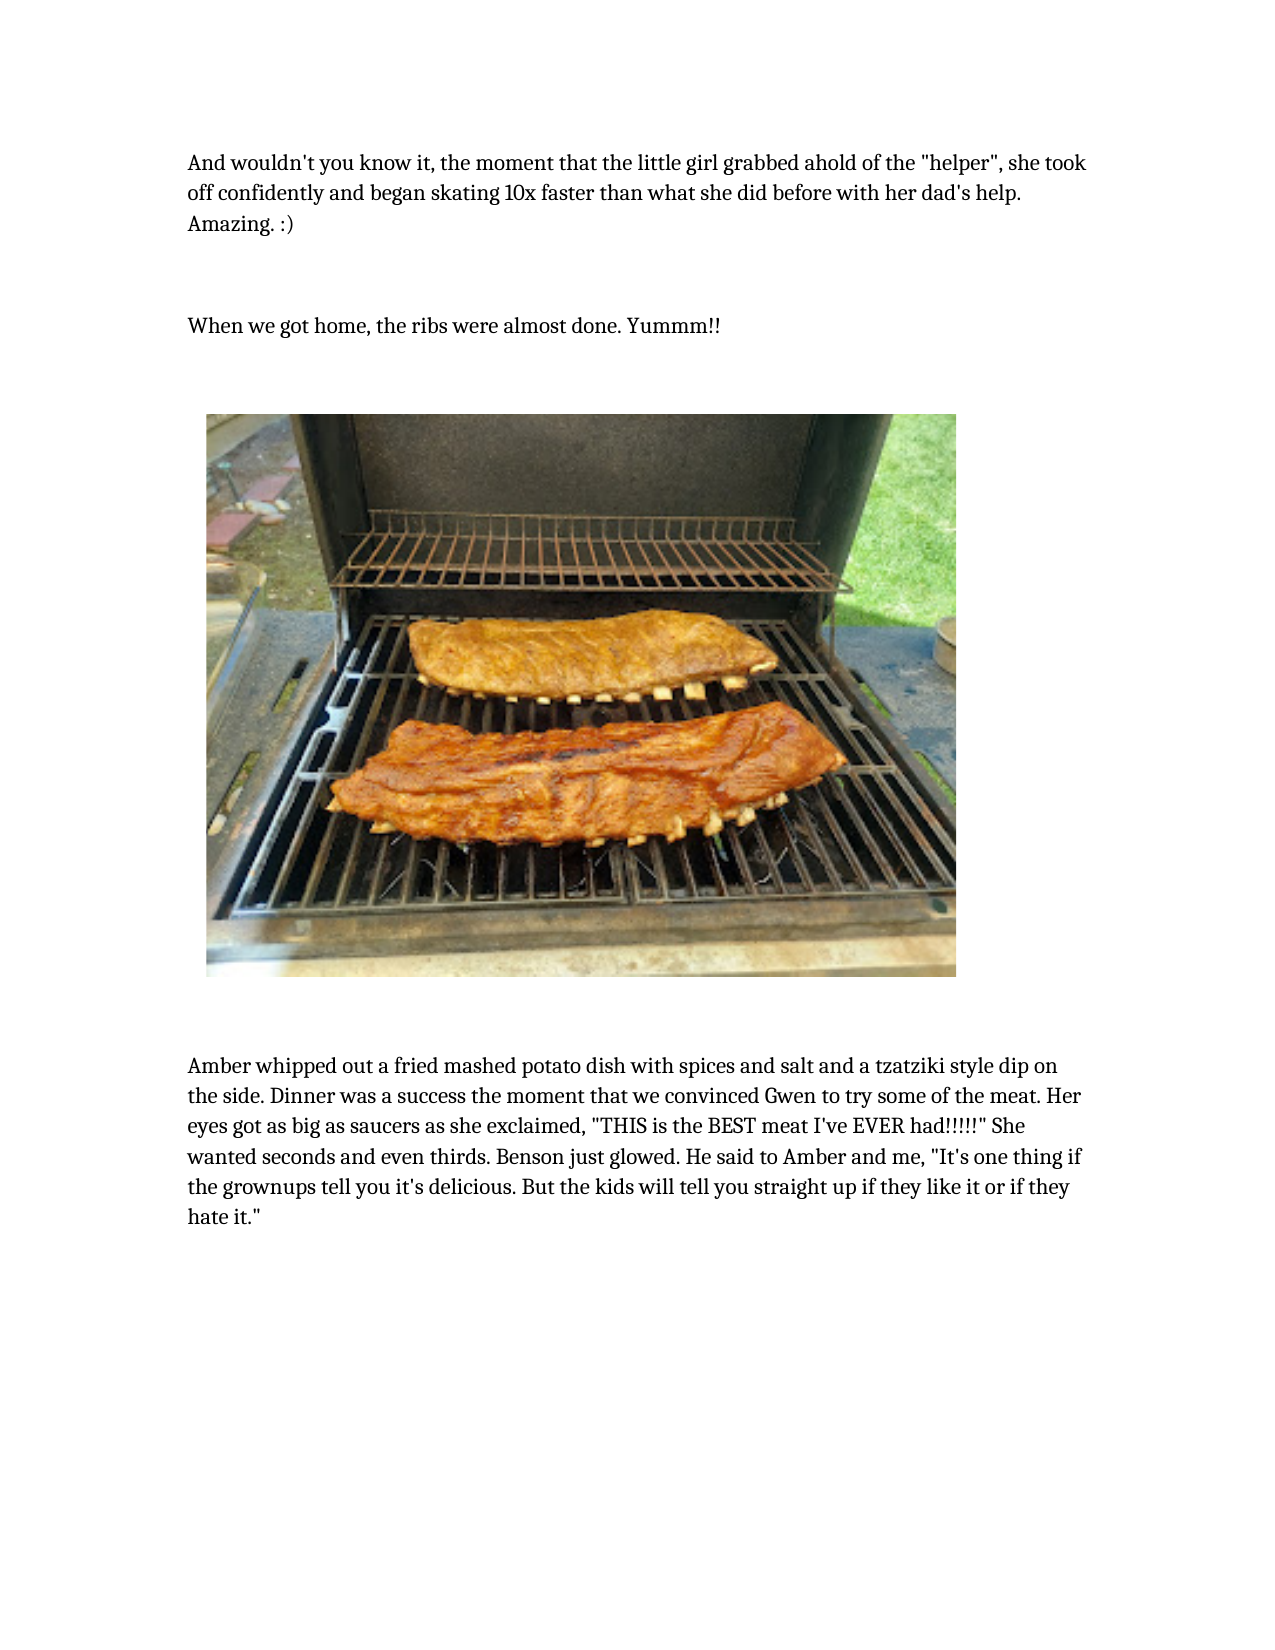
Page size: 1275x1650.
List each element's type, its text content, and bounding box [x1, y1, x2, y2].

text Amber whipped out a fried mashed potato dish with spices and salt and a tzatziki style dip on the side. Dinner was a success the moment that we convinced Gwen to try some of the meat. Her eyes got as big as saucers as she exclaimed, "THIS is the BEST meat I've EVER had!!!!!" She wanted seconds and even thirds. Benson just glowed. He said to Amber and me, "It's one thing if the grownups tell you it's delicious. But the kids will tell you straight up if they like it or if they hate it." [187, 1053, 1087, 1230]
text When we got home, the ribs were almost done. Yummm!! [187, 312, 1087, 339]
text And wouldn't you know it, the moment that the little girl grabbed ahold of the "helper", she took off confidently and began skating 10x faster than what she did before with her dad's help. Amazing. :) [187, 150, 1087, 237]
picture [206, 414, 957, 977]
